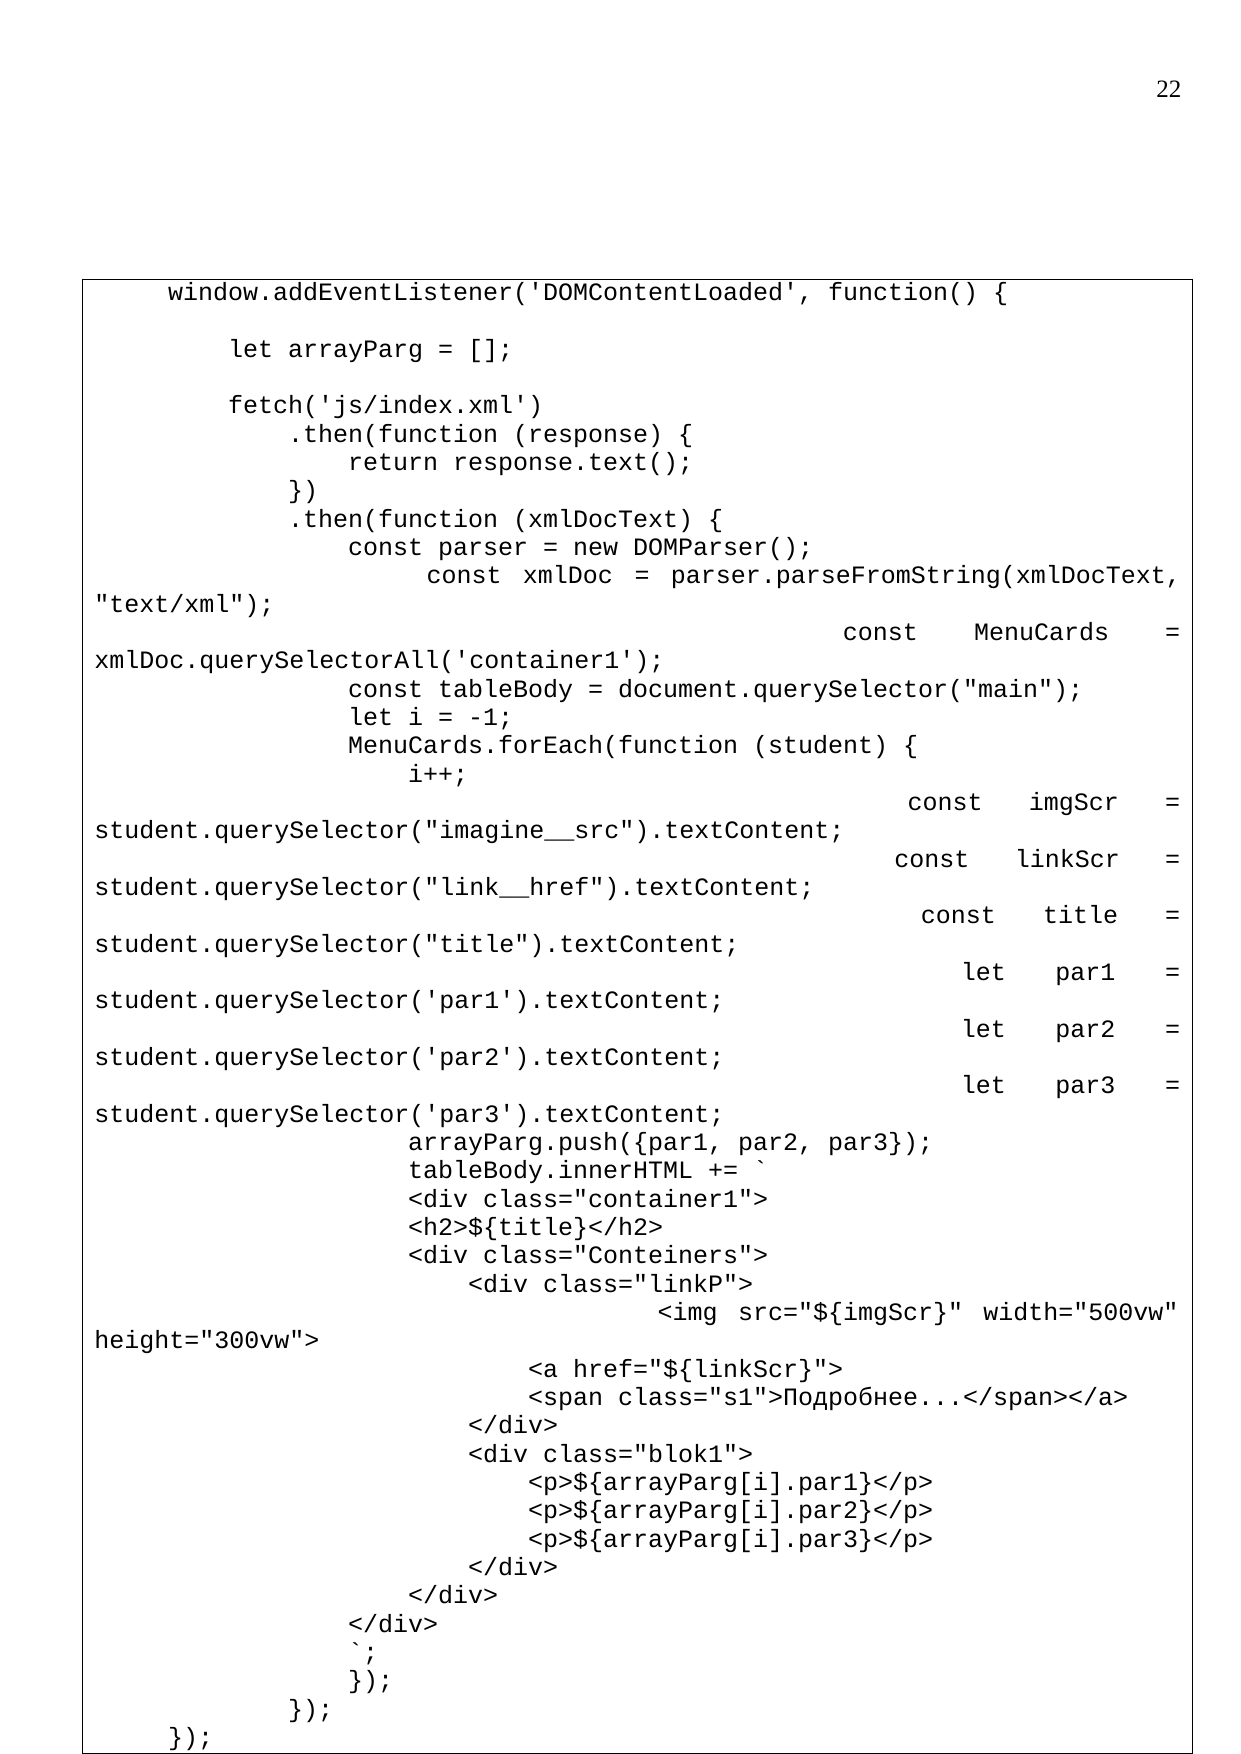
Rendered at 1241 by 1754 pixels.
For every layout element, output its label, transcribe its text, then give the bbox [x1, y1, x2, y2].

table_header window.addEventListener('DOMContentLoaded', function() { let arrayParg = []; fetch('js/index.xml') .then(function (response) { return response.text(); }) .then(function (xmlDocText) { const parser = new DOMParser(); const xmlDoc = parser.parseFromString(xmlDocText, "text/xml"); const MenuCards = xmlDoc.querySelectorAll('container1'); const tableBody = document.querySelector("main"); let i = -1; MenuCards.forEach(function (student) { i++; const imgScr = student.querySelector("imagine__src").textContent; const linkScr = student.querySelector("link__href").textContent; const title = student.querySelector("title").textContent; let par1 = student.querySelector('par1').textContent; let par2 = student.querySelector('par2').textContent; let par3 = student.querySelector('par3').textContent; arrayParg.push({par1, par2, par3}); tableBody.innerHTML += ` <div class="container1"> <h2>${title}</h2> <div class="Conteiners"> <div class="linkP"> <img src="${imgScr}" width="500vw" height="300vw"> <a href="${linkScr}"> <span class="s1">Подробнее...</span></a> </div> <div class="blok1"> <p>${arrayParg[i].par1}</p> <p>${arrayParg[i].par2}</p> <p>${arrayParg[i].par3}</p> </div> </div> </div> `; }); }); }); [83, 280, 1192, 1753]
